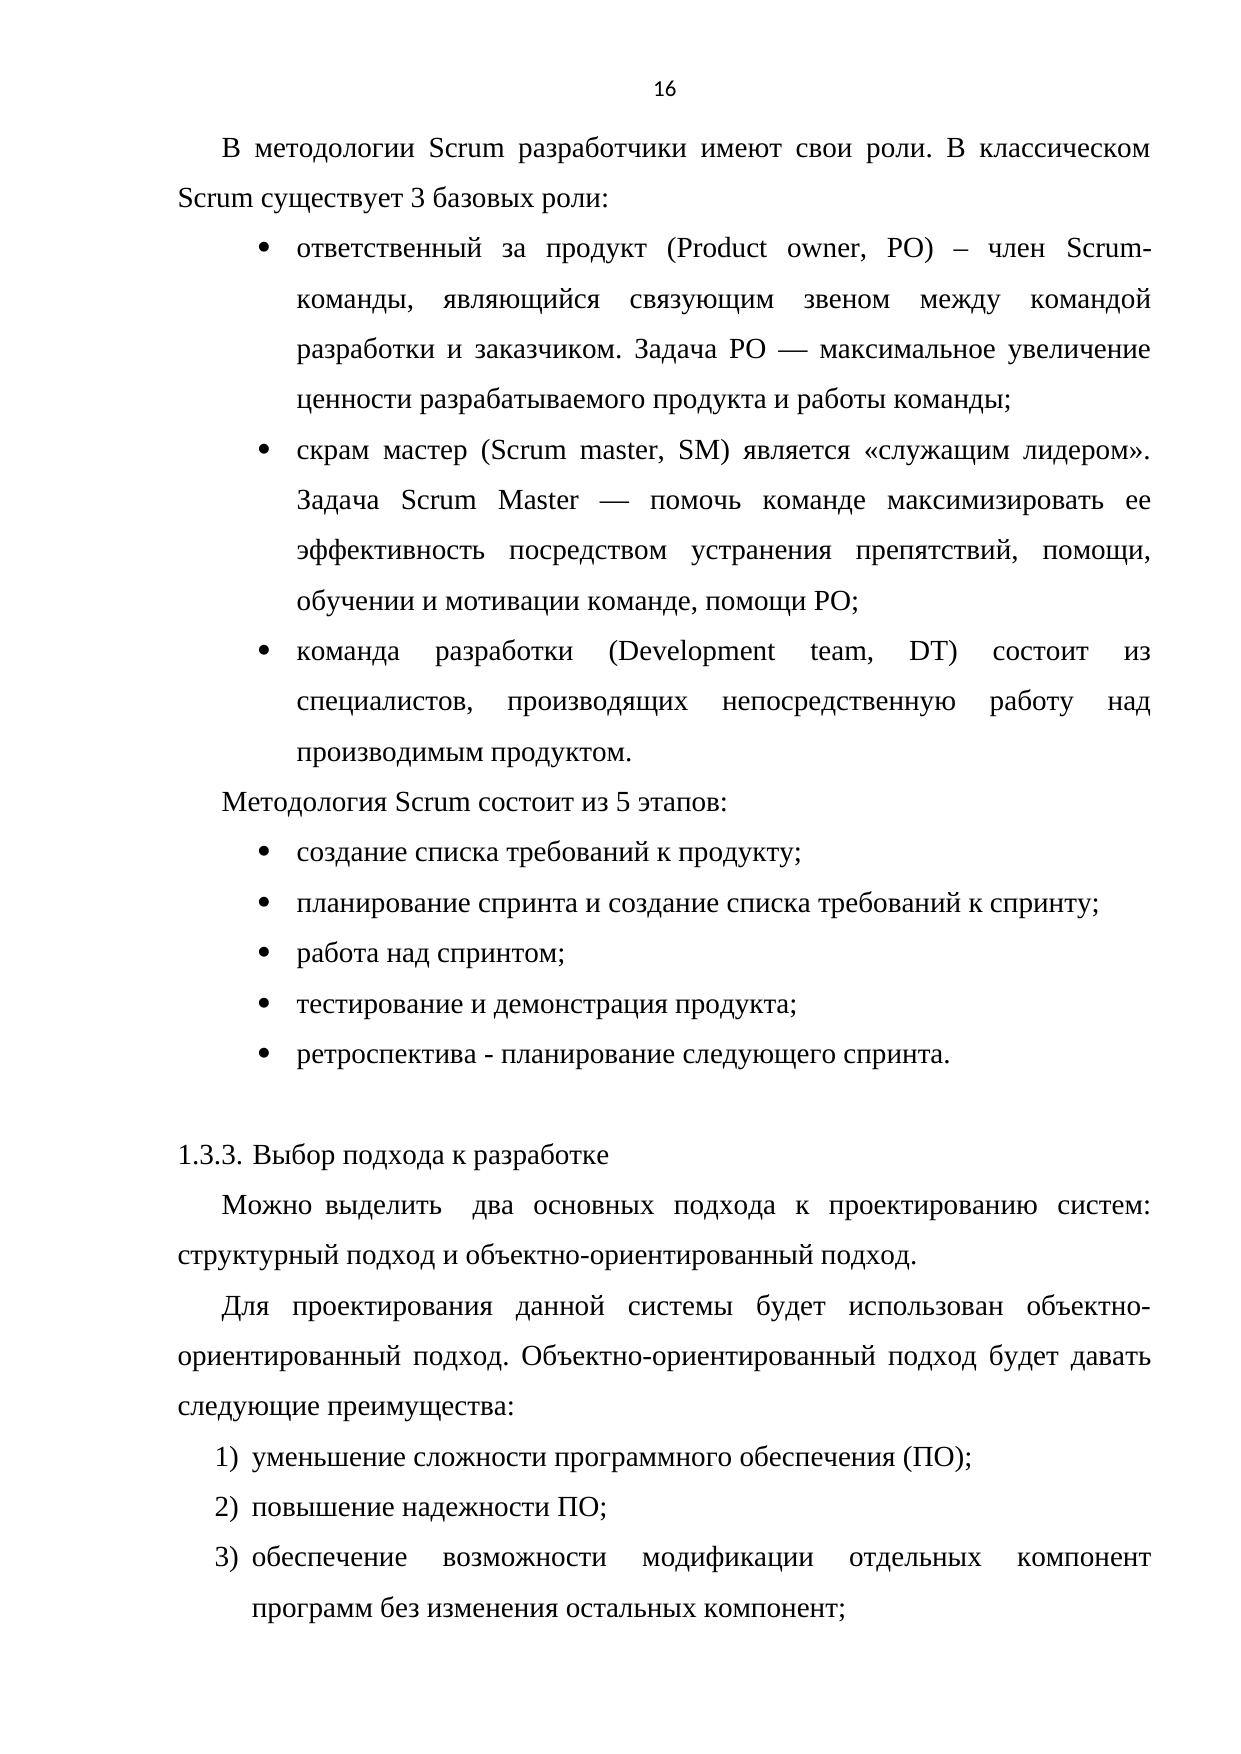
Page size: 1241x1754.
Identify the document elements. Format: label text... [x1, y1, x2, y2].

list тестирование и демонстрация продукта; [259, 986, 1152, 1019]
list обеспечение возможности модификации отдельных компонент программ без изменения остальных компонент; [214, 1539, 1152, 1623]
list повышение надежности ПО; [214, 1489, 1152, 1523]
text Можно выделить два основных подхода к проектированию систем: структурный подход и объектно-ориентированный подход. [177, 1187, 1152, 1271]
list ответственный за продукт (Product owner, PO) – член Scrum-команды, являющийся связующим звеном между командой разработки и заказчиком. Задача PO — максимальное увеличение ценности разрабатываемого продукта и работы команды; [259, 230, 1152, 415]
list уменьшение сложности программного обеспечения (ПО); [214, 1439, 1152, 1472]
list создание списка требований к продукту; [259, 834, 1152, 868]
text Для проектирования данной системы будет использован объектно-ориентированный подход. Объектно-ориентированный подход будет давать следующие преимущества: [177, 1288, 1152, 1422]
list ретроспектива - планирование следующего спринта. [259, 1036, 1152, 1070]
list Выбор подхода к разработке [177, 1137, 1152, 1170]
list команда разработки (Development team, DT) состоит из специалистов, производящих непосредственную работу над производимым продуктом. [259, 633, 1152, 767]
text В методологии Scrum разработчики имеют свои роли. В классическом Scrum существует 3 базовых роли: [177, 130, 1152, 214]
list планирование спринта и создание списка требований к спринту; [259, 885, 1152, 918]
list скрам мастер (Scrum master, SM) является «служащим лидером». Задача Scrum Master — помочь команде максимизировать ее эффективность посредством устранения препятствий, помощи, обучении и мотивации команде, помощи PO; [259, 432, 1152, 616]
list работа над спринтом; [259, 935, 1152, 969]
text Методология Scrum состоит из 5 этапов: [177, 784, 1152, 818]
